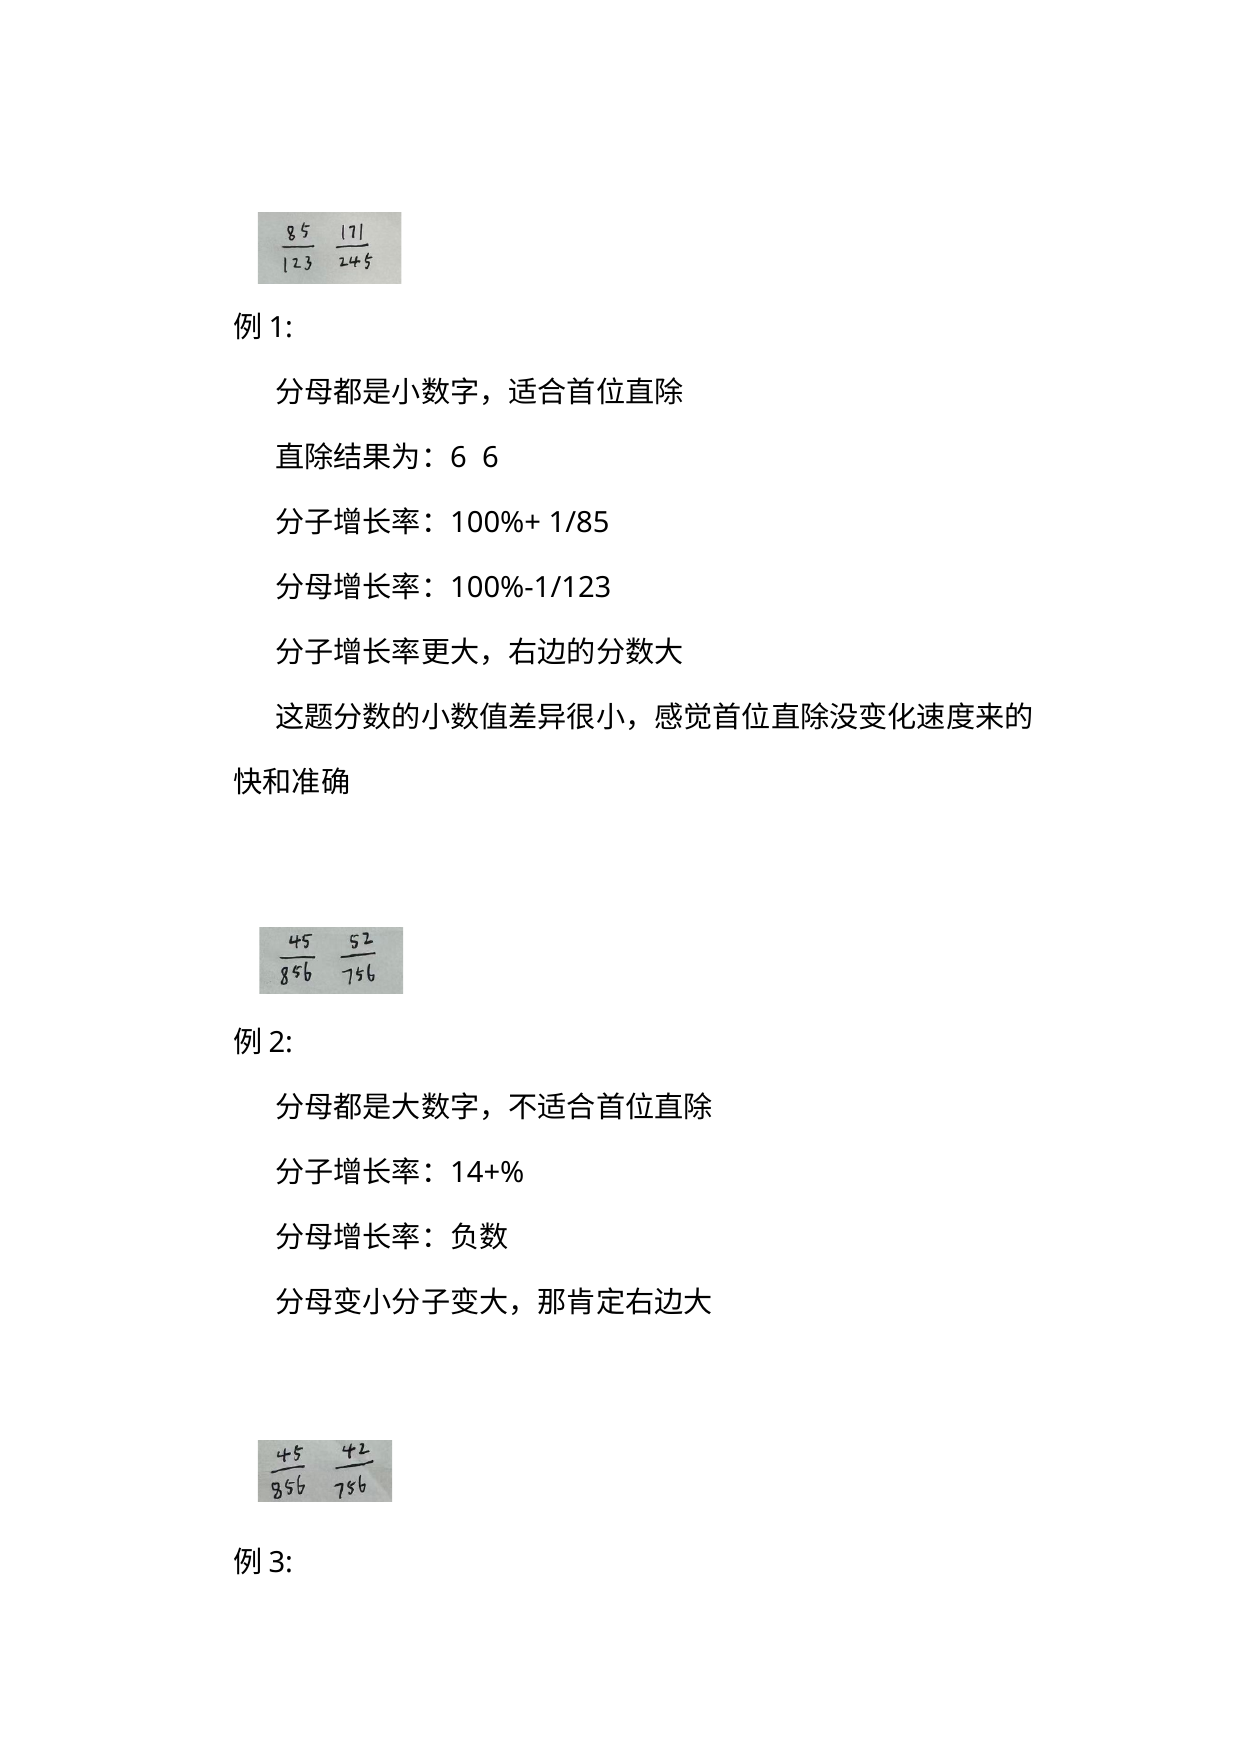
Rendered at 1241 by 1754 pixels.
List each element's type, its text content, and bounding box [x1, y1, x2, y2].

list 分子增长率更大，右边的分数大 [233, 617, 1053, 682]
list 分母增长率：100%-1/123 [233, 552, 1053, 617]
list 分子增长率：14+% [233, 1137, 1053, 1202]
list 分母都是大数字，不适合首位直除 [233, 1072, 1053, 1137]
picture [257, 212, 402, 284]
list 例3: [233, 1397, 1053, 1592]
list 分母增长率：负数 [233, 1202, 1053, 1267]
list 分母都是小数字，适合首位直除 [233, 357, 1053, 422]
list 例1: [233, 162, 1053, 357]
list 例2: [233, 877, 1053, 1072]
picture [259, 927, 404, 994]
picture [257, 1440, 393, 1502]
list 直除结果为：6 6 [233, 422, 1053, 487]
list 分子增长率：100%+ 1/85 [233, 487, 1053, 552]
list 这题分数的小数值差异很小，感觉首位直除没变化速度来的快和准确 [233, 682, 1053, 812]
list 分母变小分子变大，那肯定右边大 [233, 1267, 1053, 1332]
